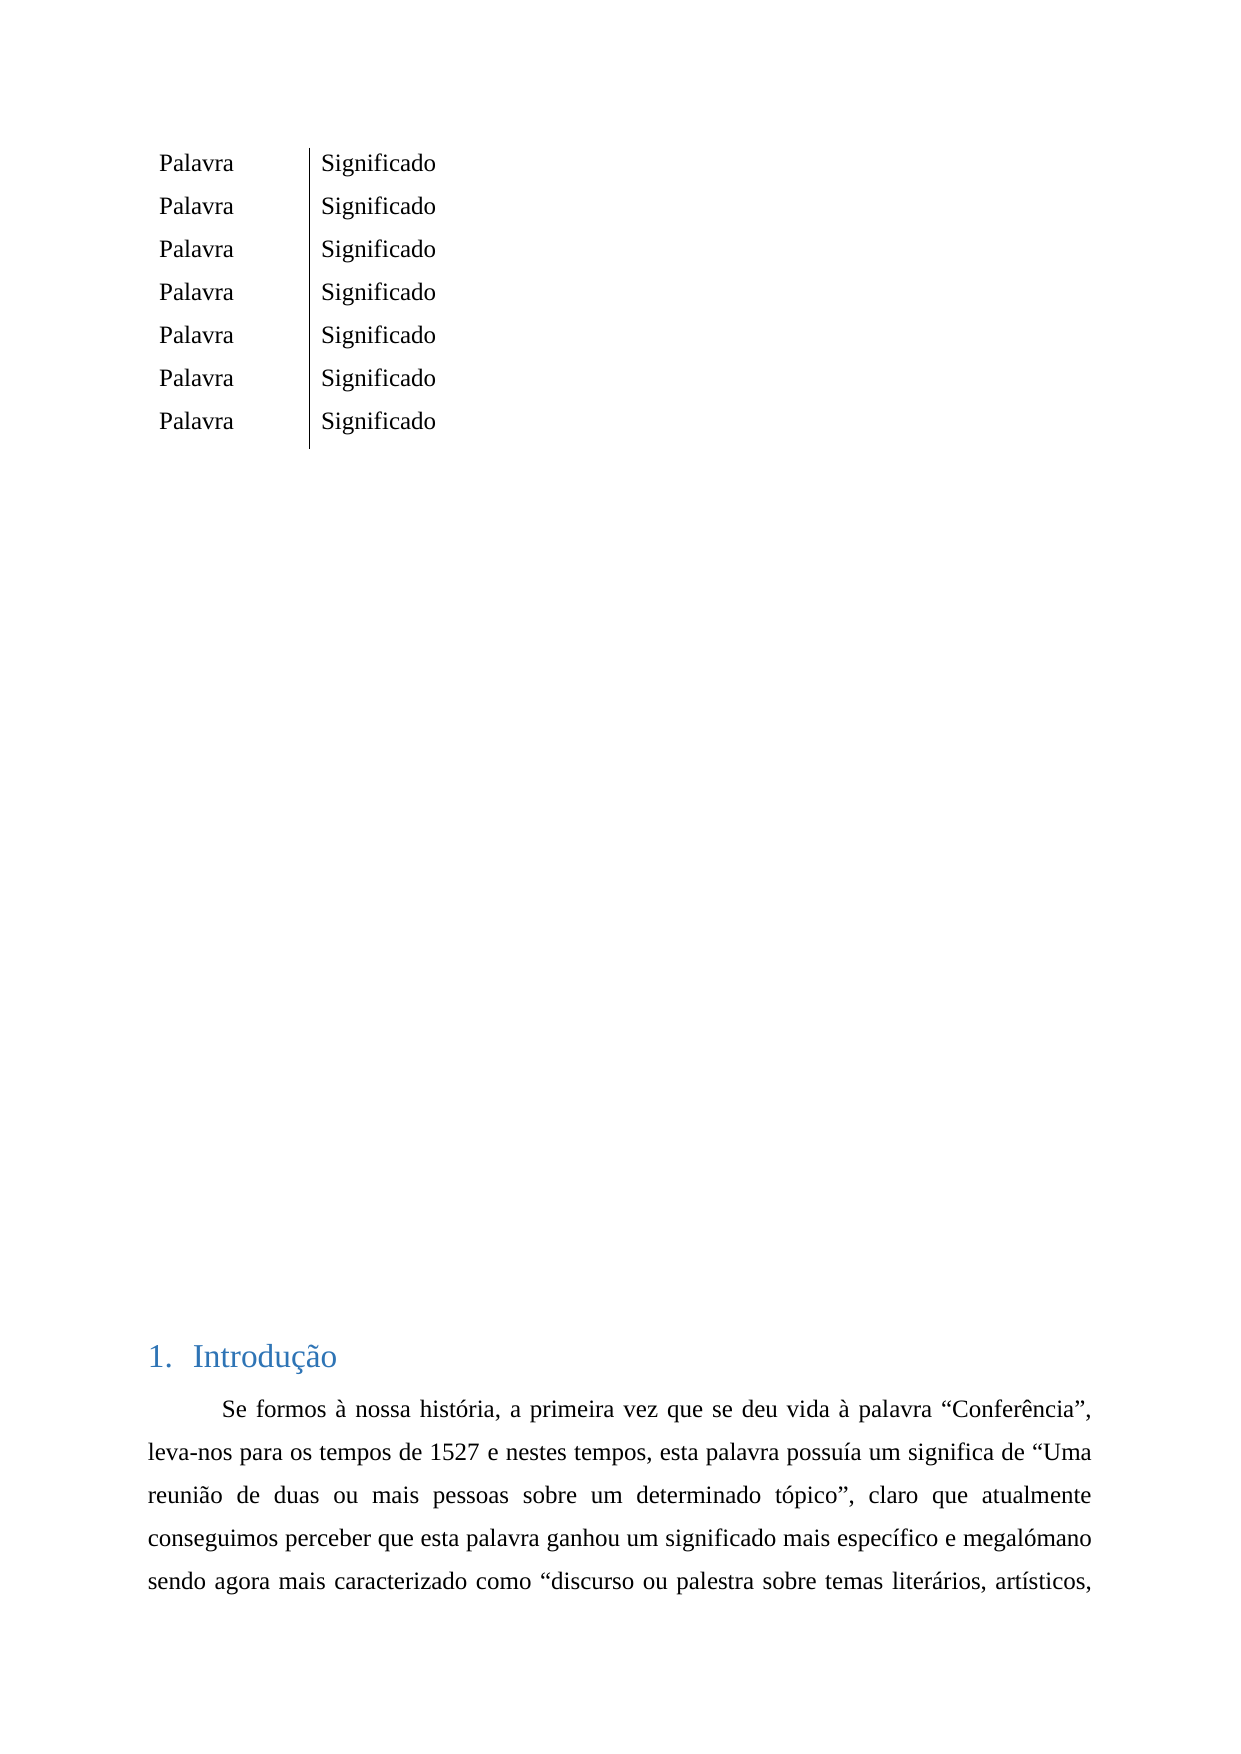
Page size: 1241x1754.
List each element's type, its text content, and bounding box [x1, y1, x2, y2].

subtitle Introdução [148, 1336, 1092, 1375]
table_cell Significado [310, 320, 1091, 363]
table_cell Palavra [148, 363, 309, 406]
table_cell Significado [310, 191, 1091, 234]
table_cell Palavra [148, 277, 309, 320]
table_cell Significado [310, 234, 1091, 277]
table_cell Significado [310, 363, 1091, 406]
table_cell Palavra [148, 406, 309, 449]
table_header Palavra [148, 148, 309, 191]
table_cell Significado [310, 406, 1091, 449]
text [148, 1394, 1092, 1595]
table_header Significado [310, 148, 1091, 191]
table_cell Palavra [148, 191, 309, 234]
table_cell Palavra [148, 320, 309, 363]
table_cell Significado [310, 277, 1091, 320]
table_cell Palavra [148, 234, 309, 277]
